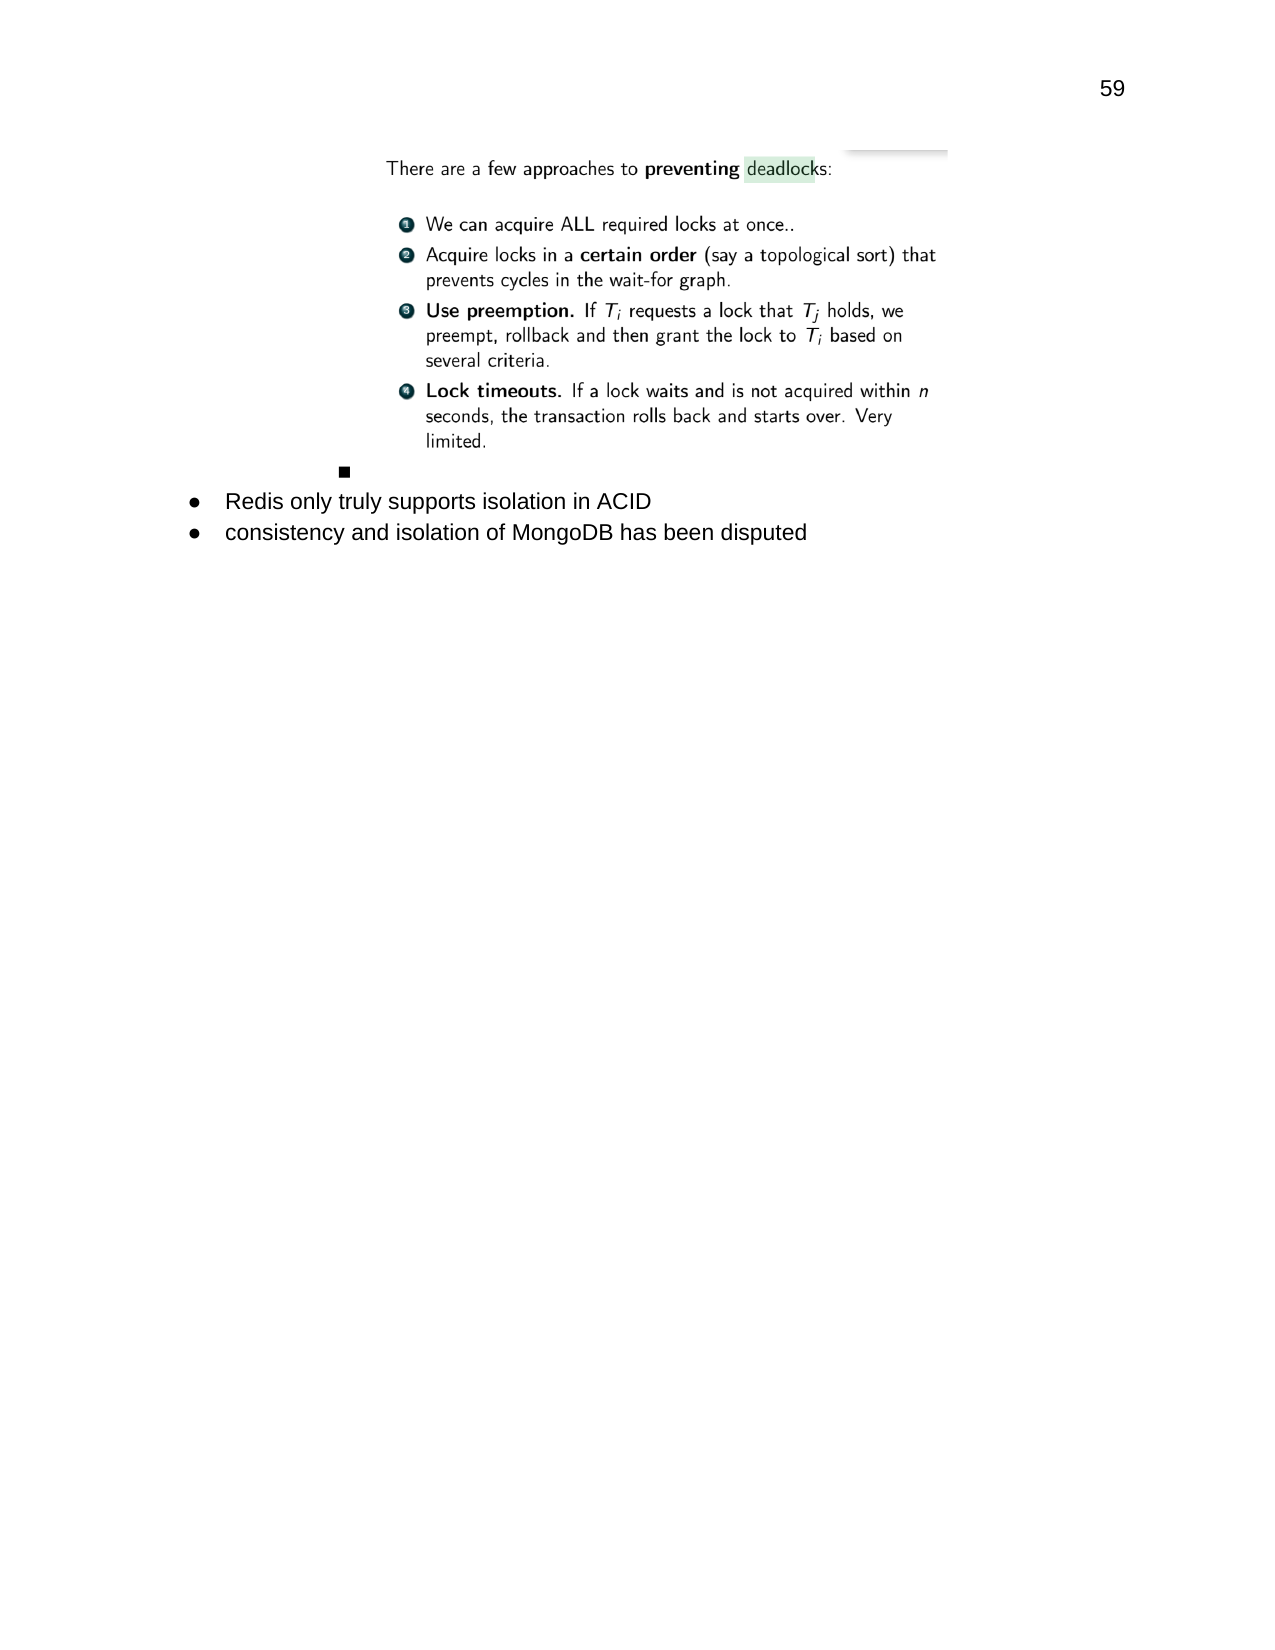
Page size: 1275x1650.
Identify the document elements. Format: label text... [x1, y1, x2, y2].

list Redis only truly supports isolation in ACID [187, 488, 1125, 514]
picture [375, 150, 948, 480]
list consistency and isolation of MongoDB has been disputed [187, 518, 1125, 545]
